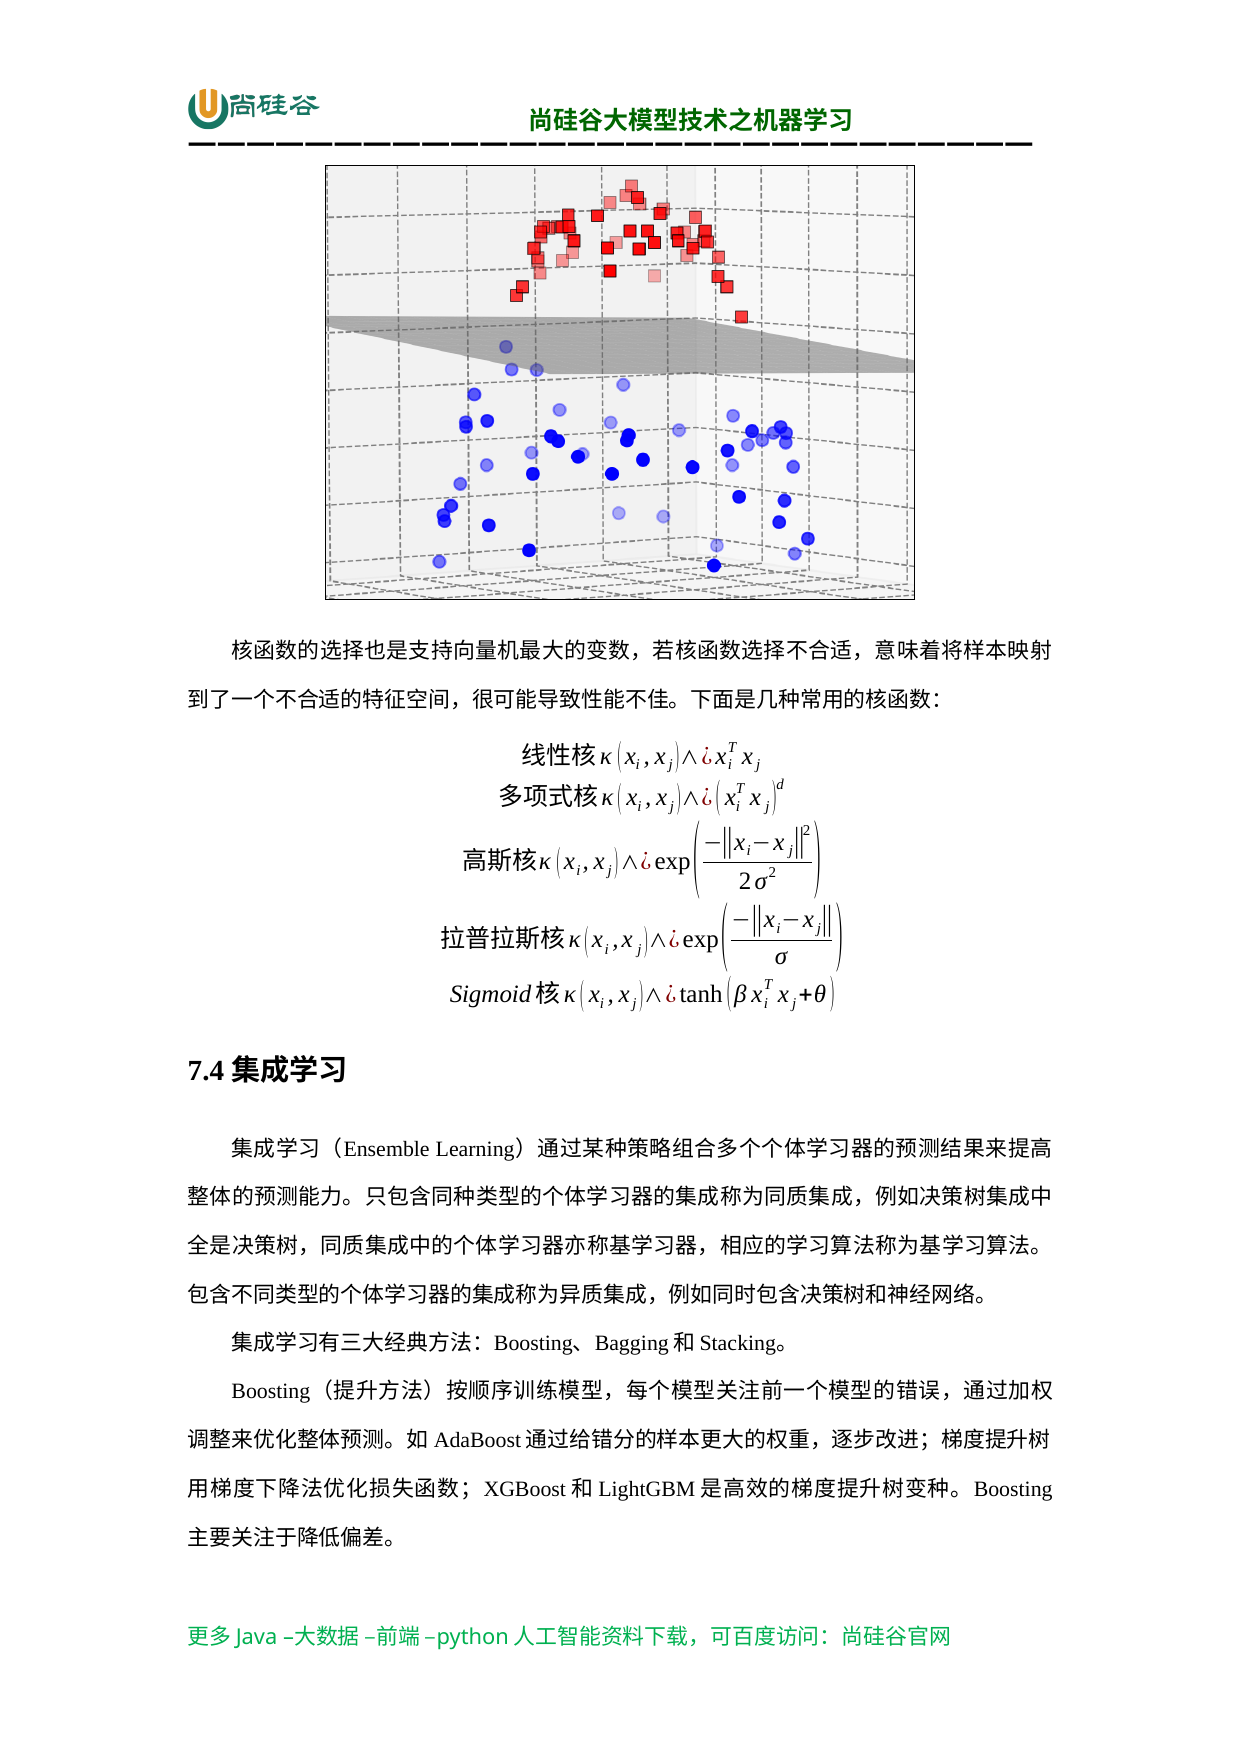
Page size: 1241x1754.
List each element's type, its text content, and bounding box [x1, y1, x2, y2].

text 核函数的选择也是支持向量机最大的变数，若核函数选择不合适，意味着将样本映射到了一个不合适的特征空间，很可能导致性能不佳。下面是几种常用的核函数： [187, 632, 1053, 714]
text 集成学习（Ensemble Learning）通过某种策略组合多个个体学习器的预测结果来提高整体的预测能力。只包含同种类型的个体学习器的集成称为同质集成，例如决策树集成中全是决策树，同质集成中的个体学习器亦称基学习器，相应的学习算法称为基学习算法。包含不同类型的个体学习器的集成称为异质集成，例如同时包含决策树和神经网络。 [187, 1130, 1053, 1309]
picture [326, 166, 914, 599]
picture [187, 88, 321, 130]
text Boosting（提升方法）按顺序训练模型，每个模型关注前一个模型的错误，通过加权调整来优化整体预测。如AdaBoost通过给错分的样本更大的权重，逐步改进；梯度提升树用梯度下降法优化损失函数；XGBoost和LightGBM是高效的梯度提升树变种。Boosting主要关注于降低偏差。 [187, 1373, 1053, 1552]
text 集成学习 [187, 1035, 1053, 1100]
text 集成学习有三大经典方法：Boosting、Bagging和Stacking。 [187, 1325, 1053, 1357]
